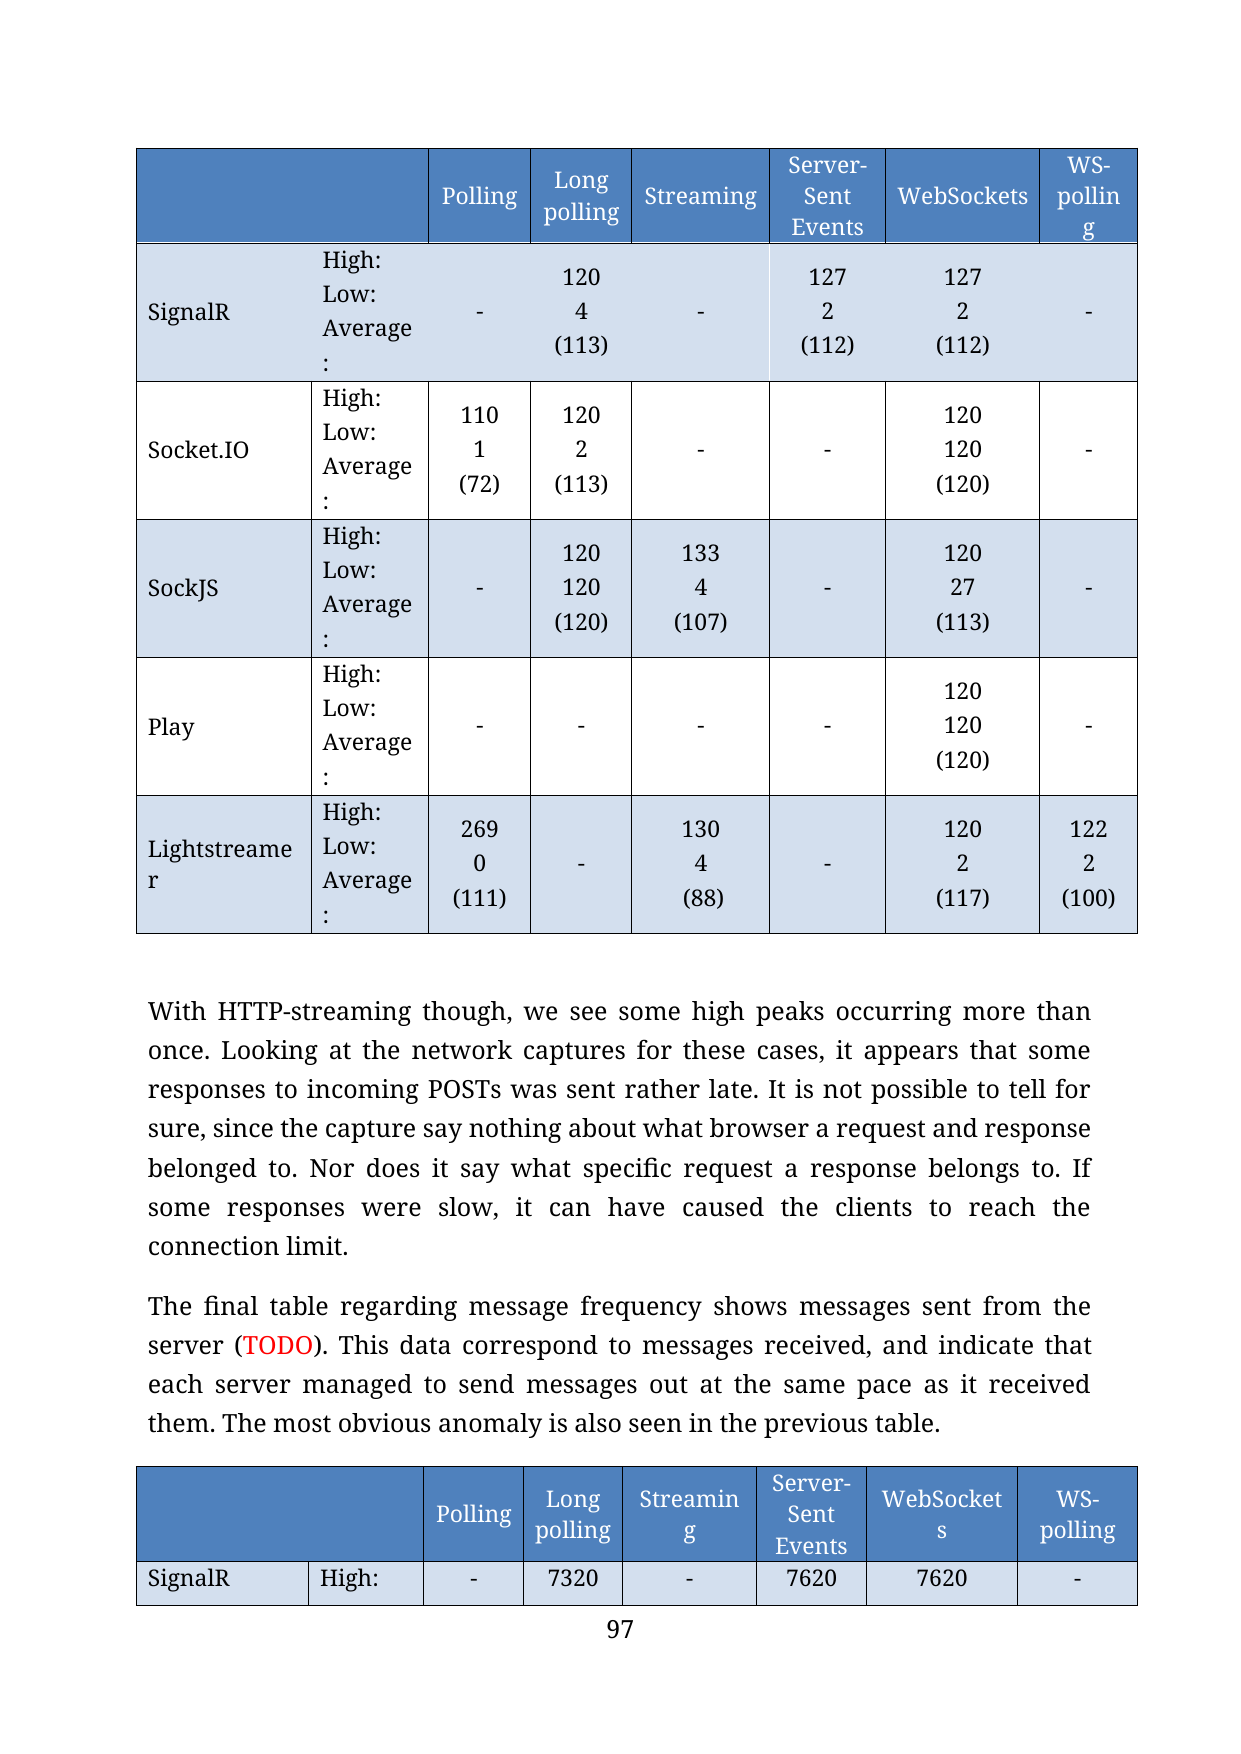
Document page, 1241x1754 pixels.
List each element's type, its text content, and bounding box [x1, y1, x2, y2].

table_cell 120 2 (117) [886, 796, 1039, 933]
text With HTTP-streaming though, we see some high peaks occurring more than once. Looking at the network captures for these cases, it appears that some responses to incoming POSTs was sent rather late. It is not possible to tell for sure, since the capture say nothing about what browser a request and response belonged to. Nor does it say what specific request a response belongs to. If some responses were slow, it can have caused the clients to reach the connection limit. [148, 994, 1092, 1263]
table_cell SockJS [137, 520, 311, 657]
table_header WS-polling [1040, 149, 1137, 242]
table_cell - [770, 796, 885, 933]
table_header Streaming [623, 1467, 756, 1561]
table_cell - [632, 382, 769, 518]
table_cell - [632, 244, 769, 381]
table_header Polling [424, 1467, 523, 1561]
table_cell 127 2 (112) [770, 244, 885, 381]
table_cell 7620 360 (6777) [867, 1562, 1017, 1605]
table_cell - [1018, 1562, 1137, 1605]
table_cell 127 2 (112) [885, 244, 1040, 381]
table_cell Lightstreamer [137, 796, 311, 933]
table_cell - [623, 1562, 756, 1605]
table_cell - [632, 658, 769, 794]
table_header Long polling [531, 149, 631, 242]
table_cell 120 27 (113) [886, 520, 1039, 657]
table_header [137, 149, 428, 242]
table_header [137, 1467, 423, 1561]
table_cell High: Low: Average: [312, 658, 428, 794]
text The final table regarding message frequency shows messages sent from the server (TODO). This data correspond to messages received, and indicate that each server managed to send messages out at the same pace as it received them. The most obvious anomaly is also seen in the previous table. [148, 1289, 1092, 1440]
table_cell - [424, 1562, 523, 1605]
table_cell - [1040, 382, 1137, 518]
table_header WebSockets [886, 149, 1039, 242]
table_header Polling [429, 149, 530, 242]
table_cell SignalR [137, 1562, 308, 1605]
table_cell - [531, 658, 631, 794]
table_cell Socket.IO [137, 382, 311, 518]
table_cell - [1040, 244, 1137, 381]
table_cell High: Low: Average: [312, 796, 428, 933]
table_cell 120 120 (120) [531, 520, 631, 657]
table_cell - [429, 520, 530, 657]
table_cell High: Low: Average: [312, 520, 428, 657]
table_header WS-polling [1018, 1467, 1137, 1561]
table_cell - [770, 658, 885, 794]
table_cell - [428, 244, 531, 381]
table_cell - [1040, 658, 1137, 794]
table_cell 130 4 (88) [632, 796, 769, 933]
table_cell 122 2 (100) [1040, 796, 1137, 933]
table_cell 120 2 (113) [531, 382, 631, 518]
table_cell Play [137, 658, 311, 794]
table_cell SignalR [137, 244, 311, 381]
table_cell 269 0 (111) [429, 796, 530, 933]
table_cell 120 120 (120) [886, 658, 1039, 794]
table_cell 7320 60 (6746) [524, 1562, 622, 1605]
table_cell - [770, 382, 885, 518]
table_cell 120 4 (113) [531, 244, 632, 381]
table_cell High: Low: Average: [311, 244, 428, 381]
table_header Server-Sent Events [757, 1467, 866, 1561]
table_cell - [429, 658, 530, 794]
table_cell - [770, 520, 885, 657]
table_header Long polling [524, 1467, 622, 1561]
table_cell 110 1 (72) [429, 382, 530, 518]
table_cell High: Low: Average: [309, 1562, 423, 1605]
table_header Streaming [632, 149, 769, 242]
table_cell 7620 120 (6741) [757, 1562, 866, 1605]
table_cell 120 120 (120) [886, 382, 1039, 518]
table_cell High: Low: Average: [312, 382, 428, 518]
table_cell - [1040, 520, 1137, 657]
table_header Server-Sent Events [770, 149, 885, 242]
table_cell 133 4 (107) [632, 520, 769, 657]
table_header WebSockets [867, 1467, 1017, 1561]
table_cell - [531, 796, 631, 933]
